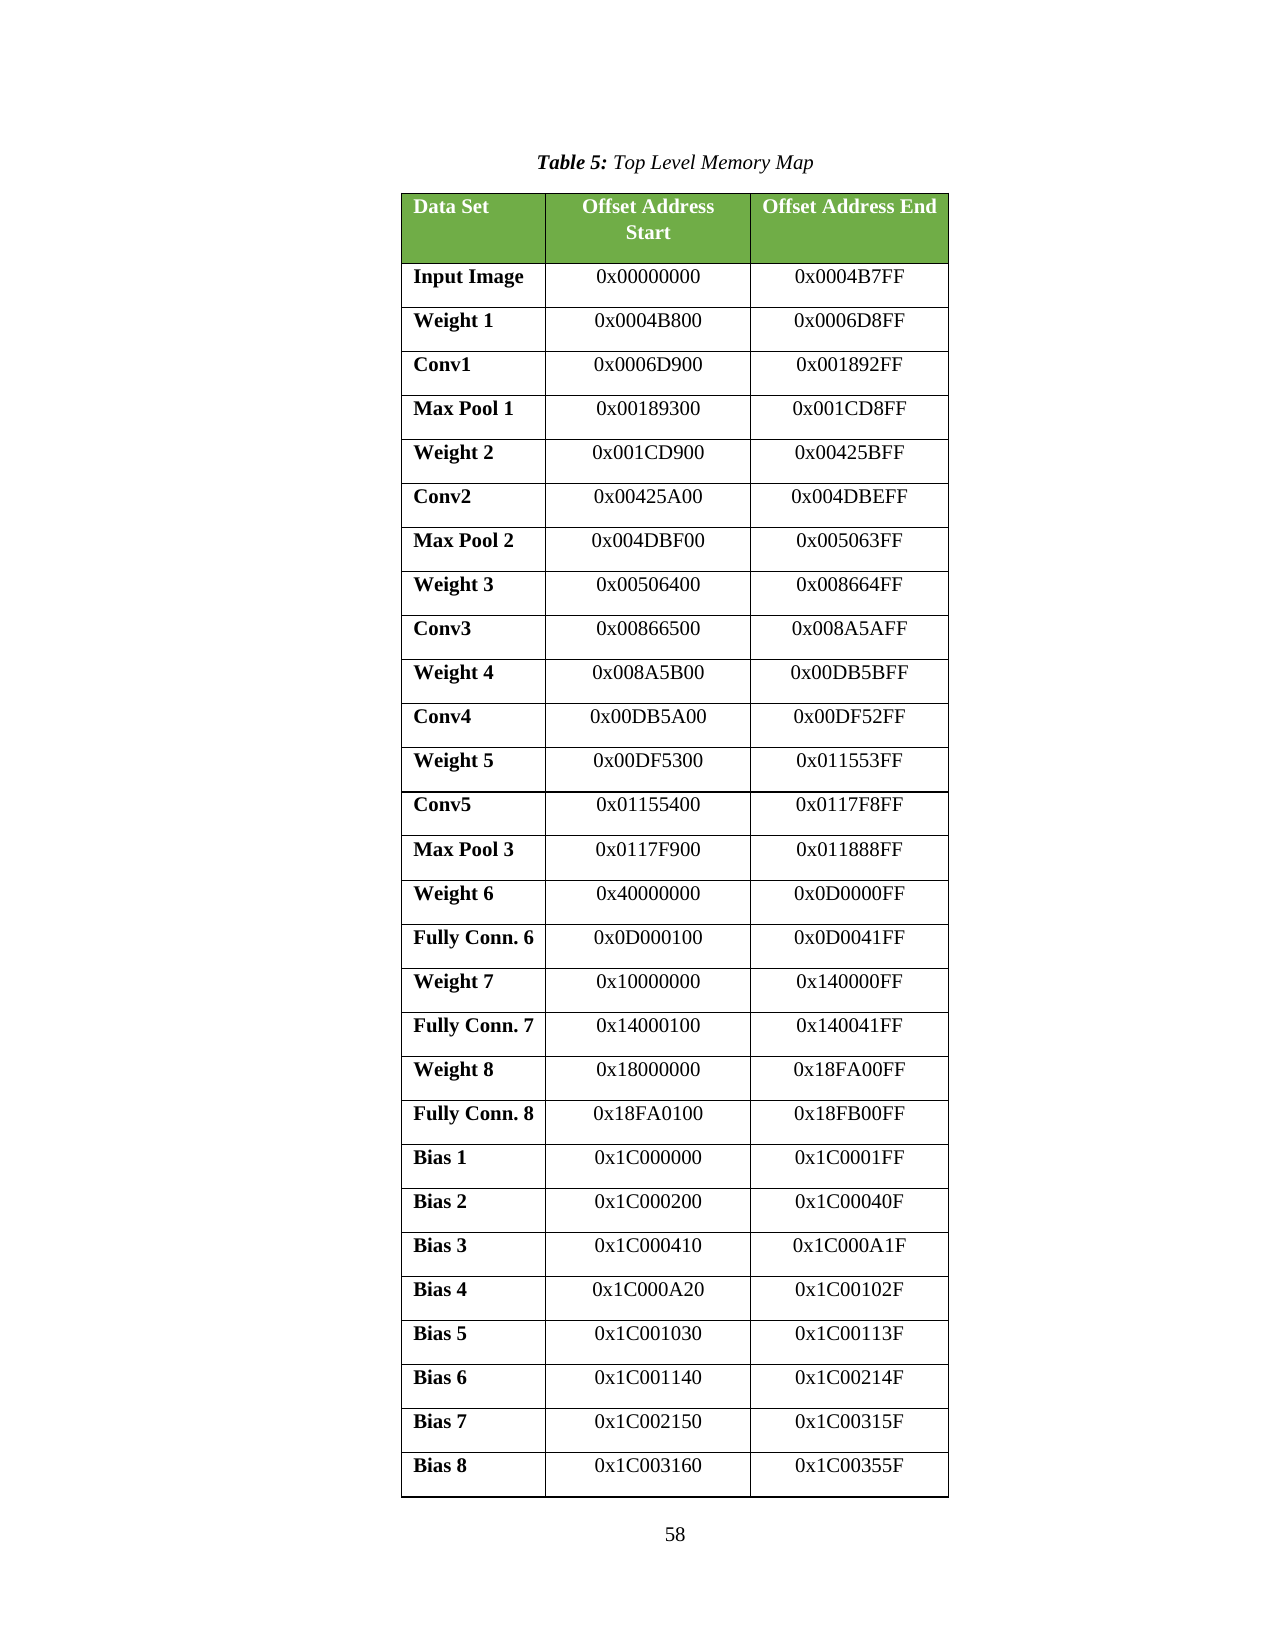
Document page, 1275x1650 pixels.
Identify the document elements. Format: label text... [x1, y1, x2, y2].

table_cell Fully Conn. 6 [402, 925, 545, 968]
table_cell Bias 4 [402, 1277, 545, 1320]
table_cell 0x0117F900 [546, 836, 750, 879]
table_cell 0x011553FF [751, 748, 948, 791]
table_cell 0x1C001140 [546, 1365, 750, 1408]
table_cell Bias 3 [402, 1233, 545, 1276]
table_cell Bias 2 [402, 1189, 545, 1232]
table_cell 0x1C0001FF [751, 1145, 948, 1188]
table_cell Max Pool 2 [402, 528, 545, 571]
table_cell Weight 1 [402, 308, 545, 351]
table_cell 0x001892FF [751, 352, 948, 395]
table_header Data Set [402, 194, 545, 263]
table_cell 0x18FA00FF [751, 1057, 948, 1100]
table_cell 0x1C001030 [546, 1321, 750, 1364]
table_cell 0x00DB5A00 [546, 704, 750, 747]
table_cell Weight 4 [402, 660, 545, 703]
table_cell 0x005063FF [751, 528, 948, 571]
table_cell 0x0D000100 [546, 925, 750, 968]
text Table 5: Top Level Memory Map [225, 150, 1125, 174]
table_cell Fully Conn. 8 [402, 1101, 545, 1144]
table_cell Conv2 [402, 484, 545, 527]
table_cell 0x008A5B00 [546, 660, 750, 703]
table_cell Max Pool 1 [402, 396, 545, 439]
table_cell 0x00506400 [546, 572, 750, 615]
table_header Offset Address Start [546, 194, 750, 263]
table_cell 0x40000000 [546, 881, 750, 923]
table_cell Weight 5 [402, 748, 545, 791]
table_cell 0x00000000 [546, 264, 750, 307]
table_cell 0x14000100 [546, 1013, 750, 1056]
table_cell 0x00DB5BFF [751, 660, 948, 703]
table_cell Fully Conn. 7 [402, 1013, 545, 1056]
table_header Offset Address End [751, 194, 948, 263]
table_cell 0x18000000 [546, 1057, 750, 1100]
table_cell 0x004DBF00 [546, 528, 750, 571]
table_cell 0x1C000410 [546, 1233, 750, 1276]
table_cell Weight 2 [402, 440, 545, 483]
table_cell 0x1C00355F [751, 1453, 948, 1496]
table_cell 0x00DF52FF [751, 704, 948, 747]
table_cell 0x0006D900 [546, 352, 750, 395]
table_cell 0x18FB00FF [751, 1101, 948, 1144]
table_cell 0x008664FF [751, 572, 948, 615]
table_cell Max Pool 3 [402, 836, 545, 879]
table_cell 0x0004B800 [546, 308, 750, 351]
table_cell 0x10000000 [546, 969, 750, 1012]
table_cell 0x140041FF [751, 1013, 948, 1056]
table_cell 0x001CD900 [546, 440, 750, 483]
table_cell 0x00425BFF [751, 440, 948, 483]
table_cell Weight 3 [402, 572, 545, 615]
table_cell 0x011888FF [751, 836, 948, 879]
table_cell Conv4 [402, 704, 545, 747]
table_cell 0x004DBEFF [751, 484, 948, 527]
table_cell 0x1C00113F [751, 1321, 948, 1364]
table_cell 0x140000FF [751, 969, 948, 1012]
table_cell Weight 8 [402, 1057, 545, 1100]
table_cell Conv5 [402, 793, 545, 835]
table_cell 0x1C00315F [751, 1409, 948, 1452]
table_cell Bias 7 [402, 1409, 545, 1452]
table_cell 0x0D0041FF [751, 925, 948, 968]
table_cell Bias 6 [402, 1365, 545, 1408]
table_cell 0x00189300 [546, 396, 750, 439]
table_cell 0x00DF5300 [546, 748, 750, 791]
table_cell Conv3 [402, 616, 545, 659]
table_cell Bias 1 [402, 1145, 545, 1188]
table_cell Bias 5 [402, 1321, 545, 1364]
table_cell Bias 8 [402, 1453, 545, 1496]
table_cell 0x1C000A1F [751, 1233, 948, 1276]
table_cell 0x1C000200 [546, 1189, 750, 1232]
table_cell 0x1C002150 [546, 1409, 750, 1452]
table_cell 0x001CD8FF [751, 396, 948, 439]
table_cell 0x0D0000FF [751, 881, 948, 923]
table_cell 0x0006D8FF [751, 308, 948, 351]
table_cell Weight 6 [402, 881, 545, 923]
table_cell 0x1C00214F [751, 1365, 948, 1408]
table_cell 0x18FA0100 [546, 1101, 750, 1144]
table_cell 0x008A5AFF [751, 616, 948, 659]
table_cell 0x1C003160 [546, 1453, 750, 1496]
table_cell Input Image [402, 264, 545, 307]
table_cell 0x1C00102F [751, 1277, 948, 1320]
table_cell 0x1C000000 [546, 1145, 750, 1188]
table_cell 0x0004B7FF [751, 264, 948, 307]
table_cell Conv1 [402, 352, 545, 395]
table_cell Weight 7 [402, 969, 545, 1012]
table_cell 0x00866500 [546, 616, 750, 659]
table_cell 0x0117F8FF [751, 793, 948, 835]
table_cell 0x1C00040F [751, 1189, 948, 1232]
table_cell 0x1C000A20 [546, 1277, 750, 1320]
table_cell 0x01155400 [546, 793, 750, 835]
table_cell 0x00425A00 [546, 484, 750, 527]
